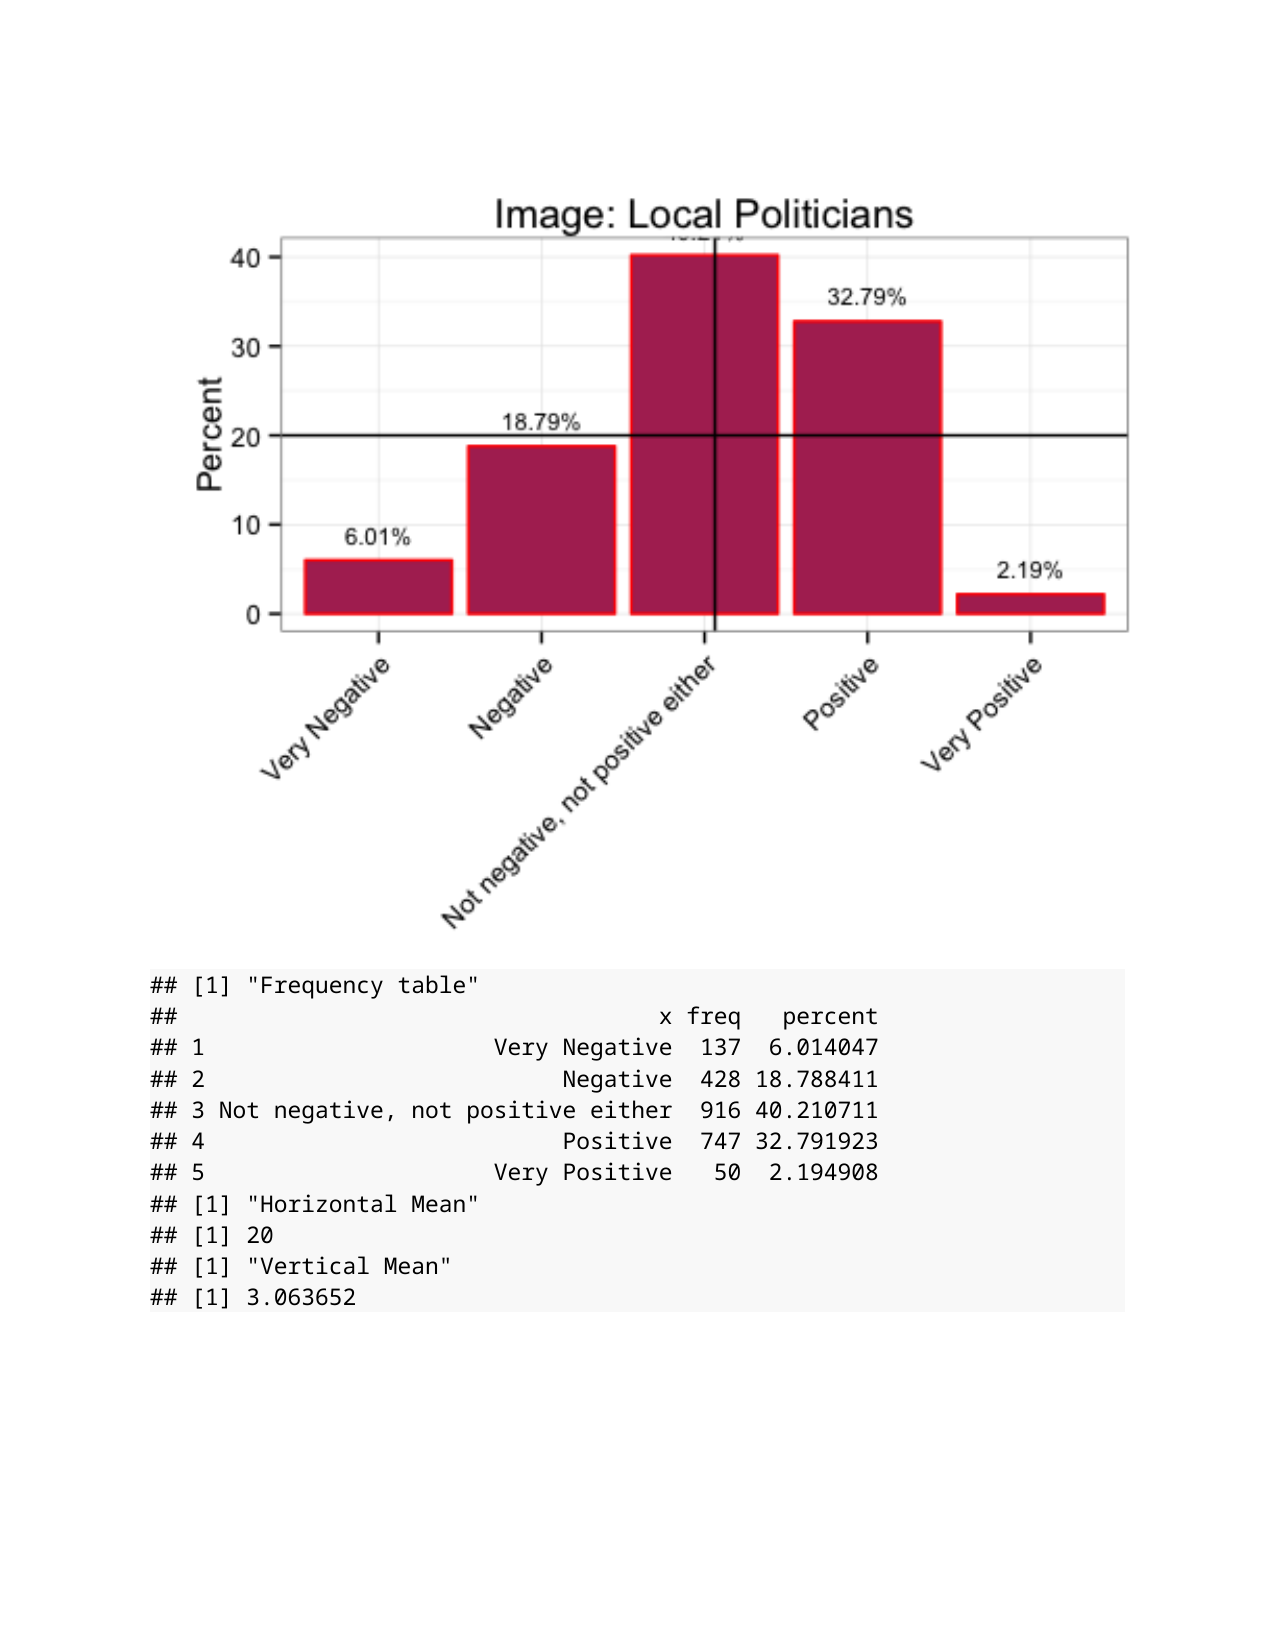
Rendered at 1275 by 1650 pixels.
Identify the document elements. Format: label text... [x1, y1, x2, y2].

text ## [1] "Frequency table" ## x freq percent ## 1 Very Negative 137 6.014047 ## 2 Negative 428 18.788411 ## 3 Not negative, not positive either 916 40.210711 ## 4 Positive 747 32.791923 ## 5 Very Positive 50 2.194908 ## [1] "Horizontal Mean" ## [1] 20 ## [1] "Vertical Mean" ## [1] 3.063652 [150, 969, 1125, 1312]
picture [168, 150, 1169, 950]
